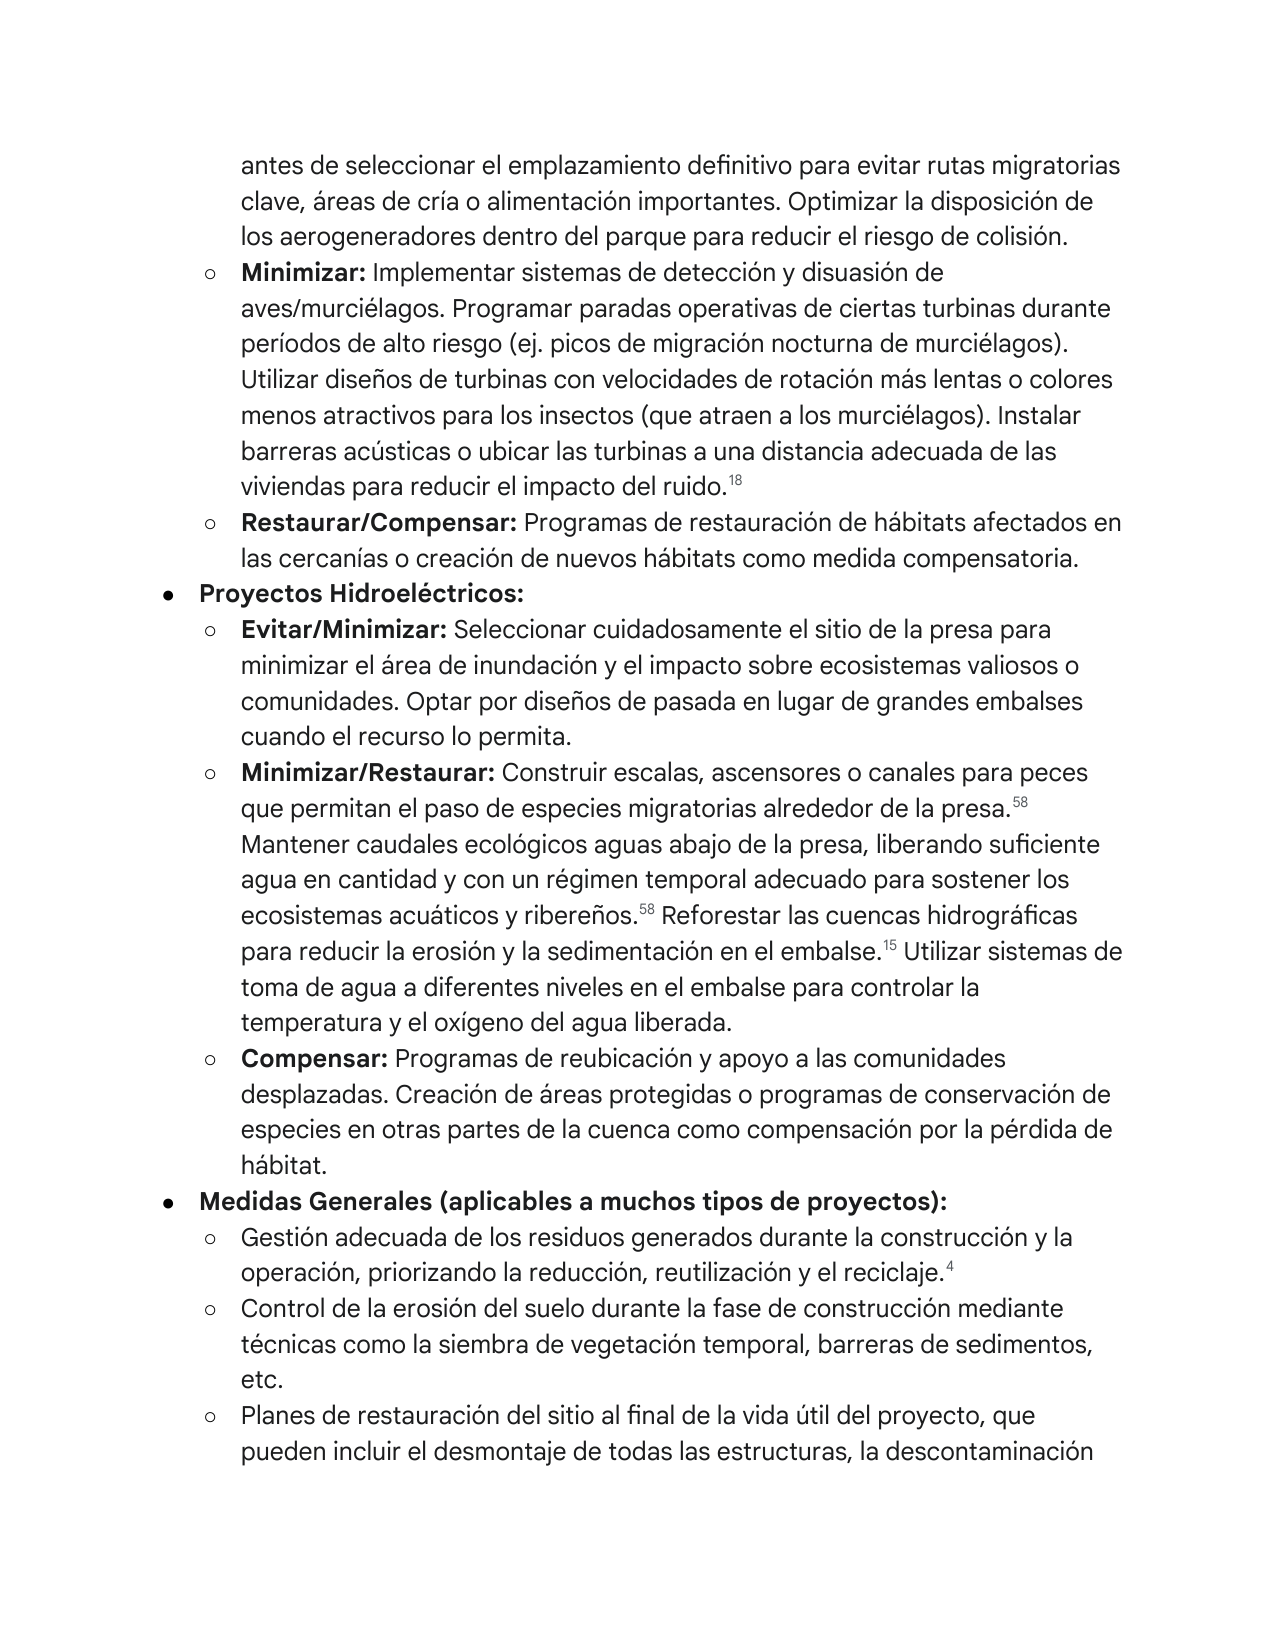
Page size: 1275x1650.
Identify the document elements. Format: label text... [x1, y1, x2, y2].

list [203, 1401, 1125, 1468]
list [203, 150, 1125, 253]
list Medidas Generales (aplicables a muchos tipos de proyectos): [161, 1186, 1125, 1217]
list Control de la erosión del suelo durante la fase de construcción mediante técnicas como la siembra de vegetación temporal, barreras de sedimentos, etc. [203, 1293, 1125, 1396]
list Minimizar: Implementar sistemas de detección y disuasión de aves/murciélagos. Programar paradas operativas de ciertas turbinas durante períodos de alto riesgo (ej. picos de migración nocturna de murciélagos). Utilizar diseños de turbinas con velocidades de rotación más lentas o colores menos atractivos para los insectos (que atraen a los murciélagos). Instalar barreras acústicas o ubicar las turbinas a una distancia adecuada de las viviendas para reducir el impacto del ruido.18 [203, 257, 1125, 503]
list Restaurar/Compensar: Programas de restauración de hábitats afectados en las cercanías o creación de nuevos hábitats como medida compensatoria. [203, 507, 1125, 574]
list Proyectos Hidroeléctricos: [161, 579, 1125, 610]
list Evitar/Minimizar: Seleccionar cuidadosamente el sitio de la presa para minimizar el área de inundación y el impacto sobre ecosistemas valiosos o comunidades. Optar por diseños de pasada en lugar de grandes embalses cuando el recurso lo permita. [203, 614, 1125, 753]
list Compensar: Programas de reubicación y apoyo a las comunidades desplazadas. Creación de áreas protegidas o programas de conservación de especies en otras partes de la cuenca como compensación por la pérdida de hábitat. [203, 1043, 1125, 1182]
list Minimizar/Restaurar: Construir escalas, ascensores o canales para peces que permitan el paso de especies migratorias alrededor de la presa.58 Mantener caudales ecológicos aguas abajo de la presa, liberando suficiente agua en cantidad y con un régimen temporal adecuado para sostener los ecosistemas acuáticos y ribereños.58 Reforestar las cuencas hidrográficas para reducir la erosión y la sedimentación en el embalse.15 Utilizar sistemas de toma de agua a diferentes niveles en el embalse para controlar la temperatura y el oxígeno del agua liberada. [203, 757, 1125, 1039]
list Gestión adecuada de los residuos generados durante la construcción y la operación, priorizando la reducción, reutilización y el reciclaje.4 [203, 1222, 1125, 1289]
